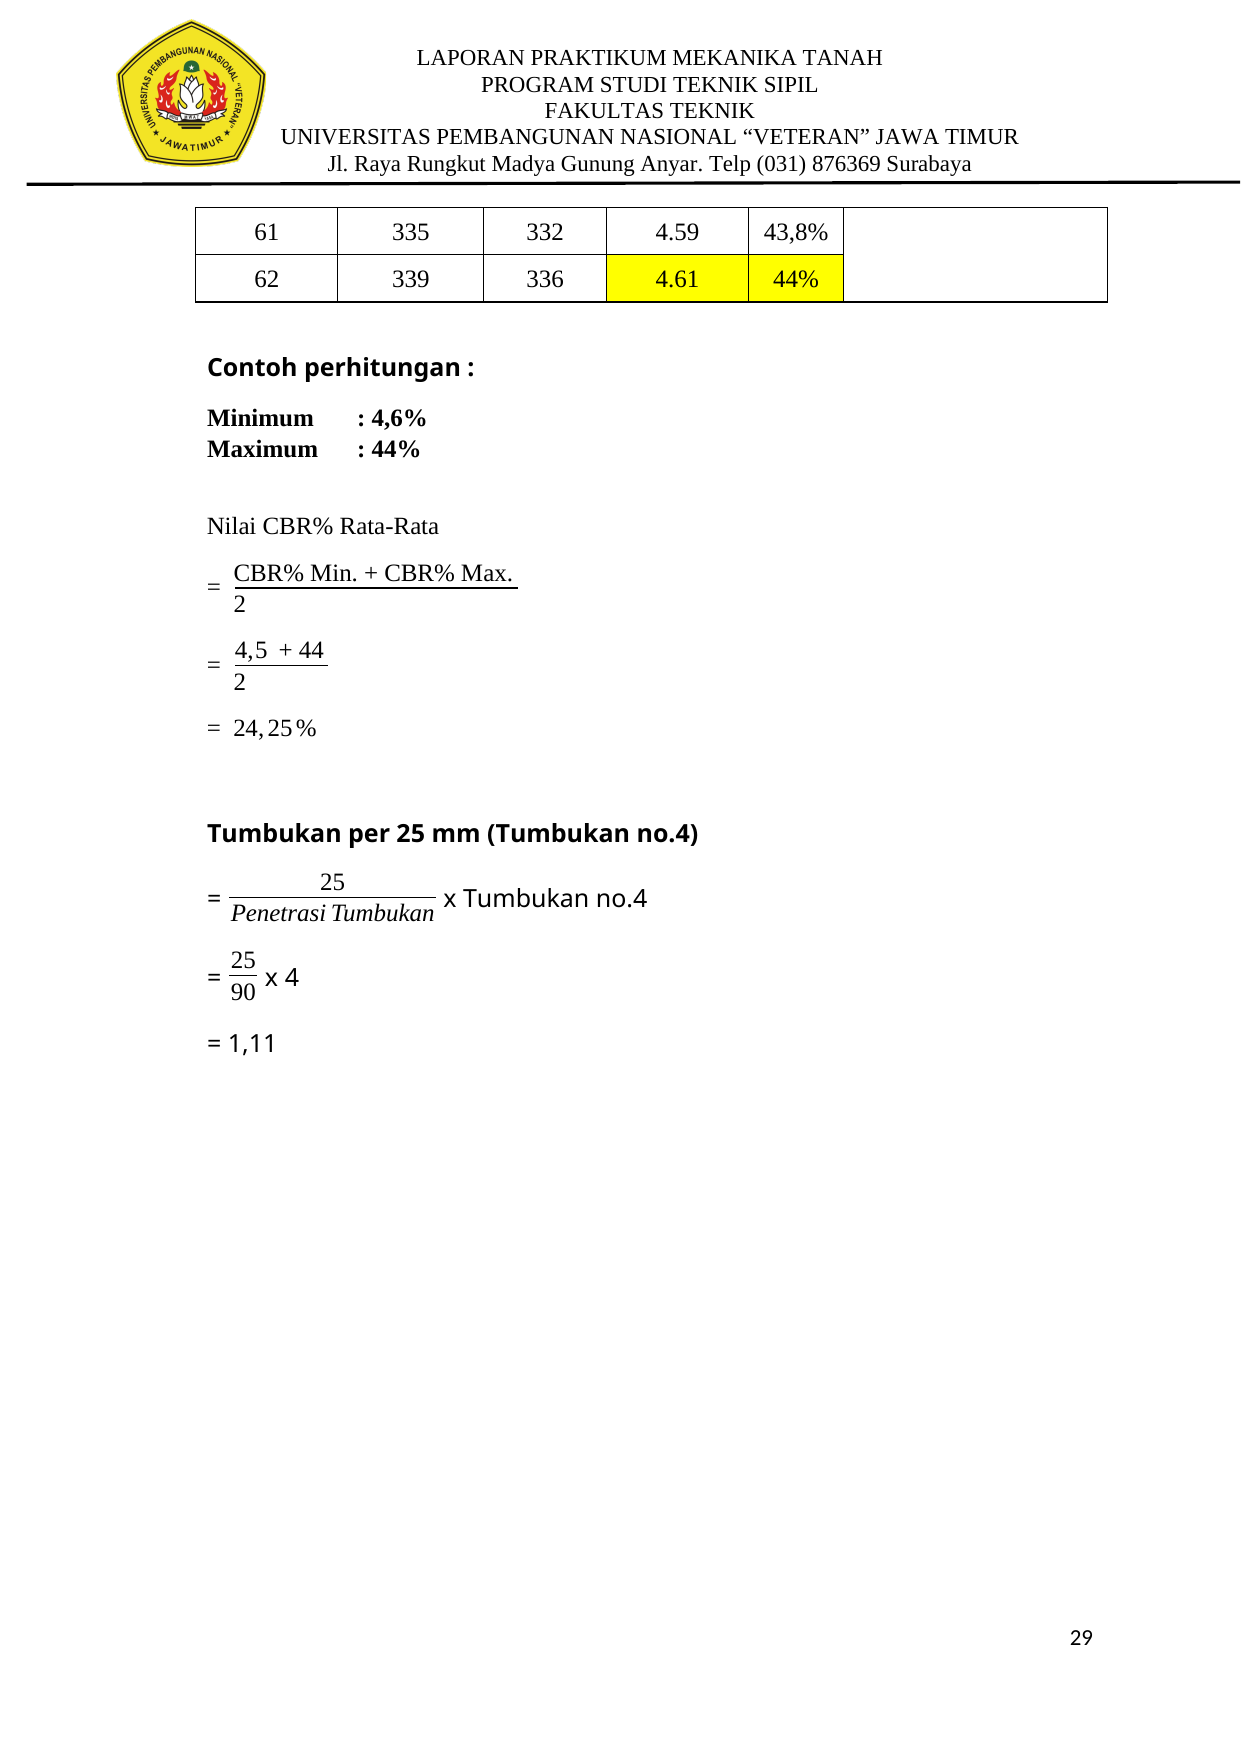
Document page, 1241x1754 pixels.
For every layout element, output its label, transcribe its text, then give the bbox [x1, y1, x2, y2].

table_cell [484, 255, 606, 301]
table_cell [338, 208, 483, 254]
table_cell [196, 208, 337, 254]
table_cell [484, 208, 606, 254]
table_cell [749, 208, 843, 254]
text Contoh perhitungan : [207, 350, 1093, 384]
picture [116, 19, 267, 167]
text = 1,11 [207, 1025, 1093, 1059]
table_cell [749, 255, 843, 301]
text Tumbukan per 25 mm (Tumbukan no.4) [207, 815, 1093, 849]
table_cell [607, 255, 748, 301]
text = x Tumbukan no.4 [207, 869, 1093, 928]
text = x 4 [207, 947, 1093, 1006]
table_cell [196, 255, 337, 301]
text Minimum : 4,6% Maximum : 44% [207, 403, 1093, 493]
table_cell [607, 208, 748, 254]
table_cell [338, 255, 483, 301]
